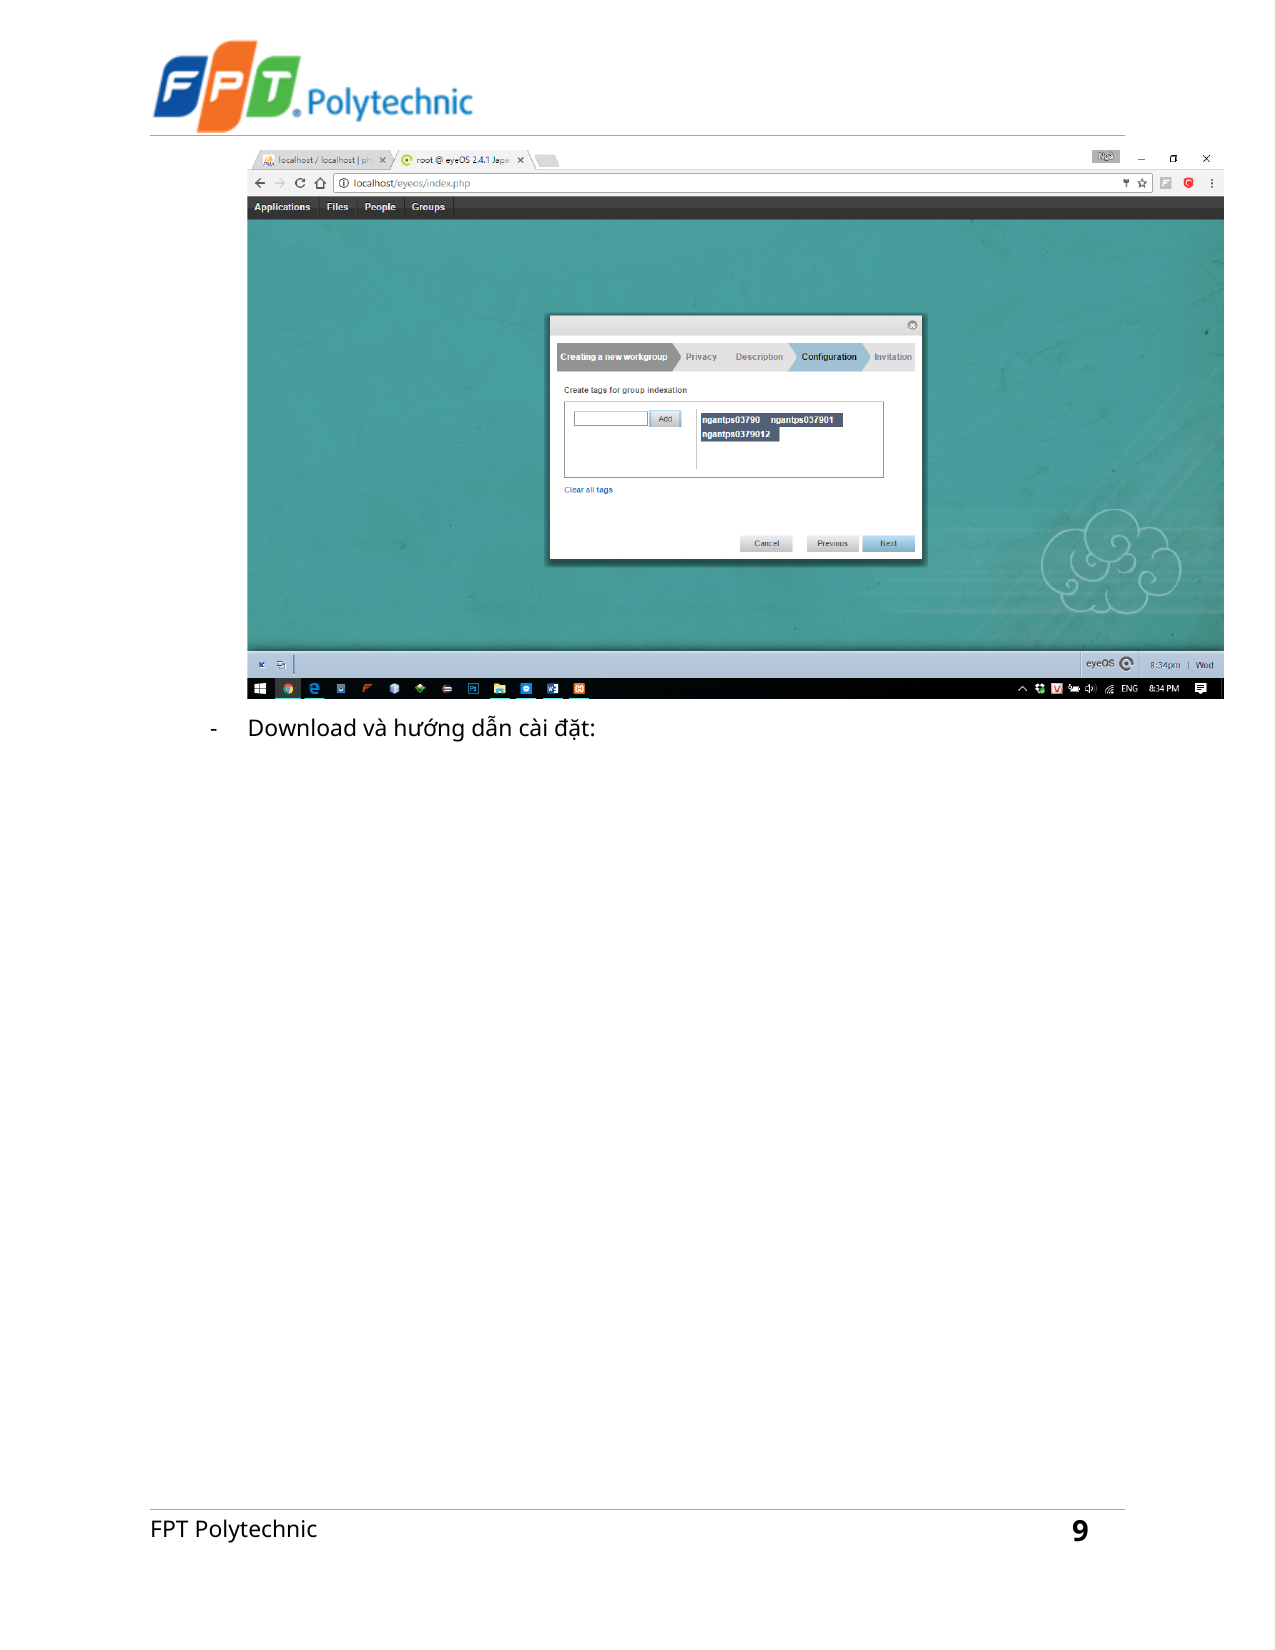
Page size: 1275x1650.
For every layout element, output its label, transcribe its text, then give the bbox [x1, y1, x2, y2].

list Download và hướng dẫn cài đặt: [210, 711, 1125, 743]
picture [247, 150, 1224, 699]
picture [150, 37, 482, 133]
